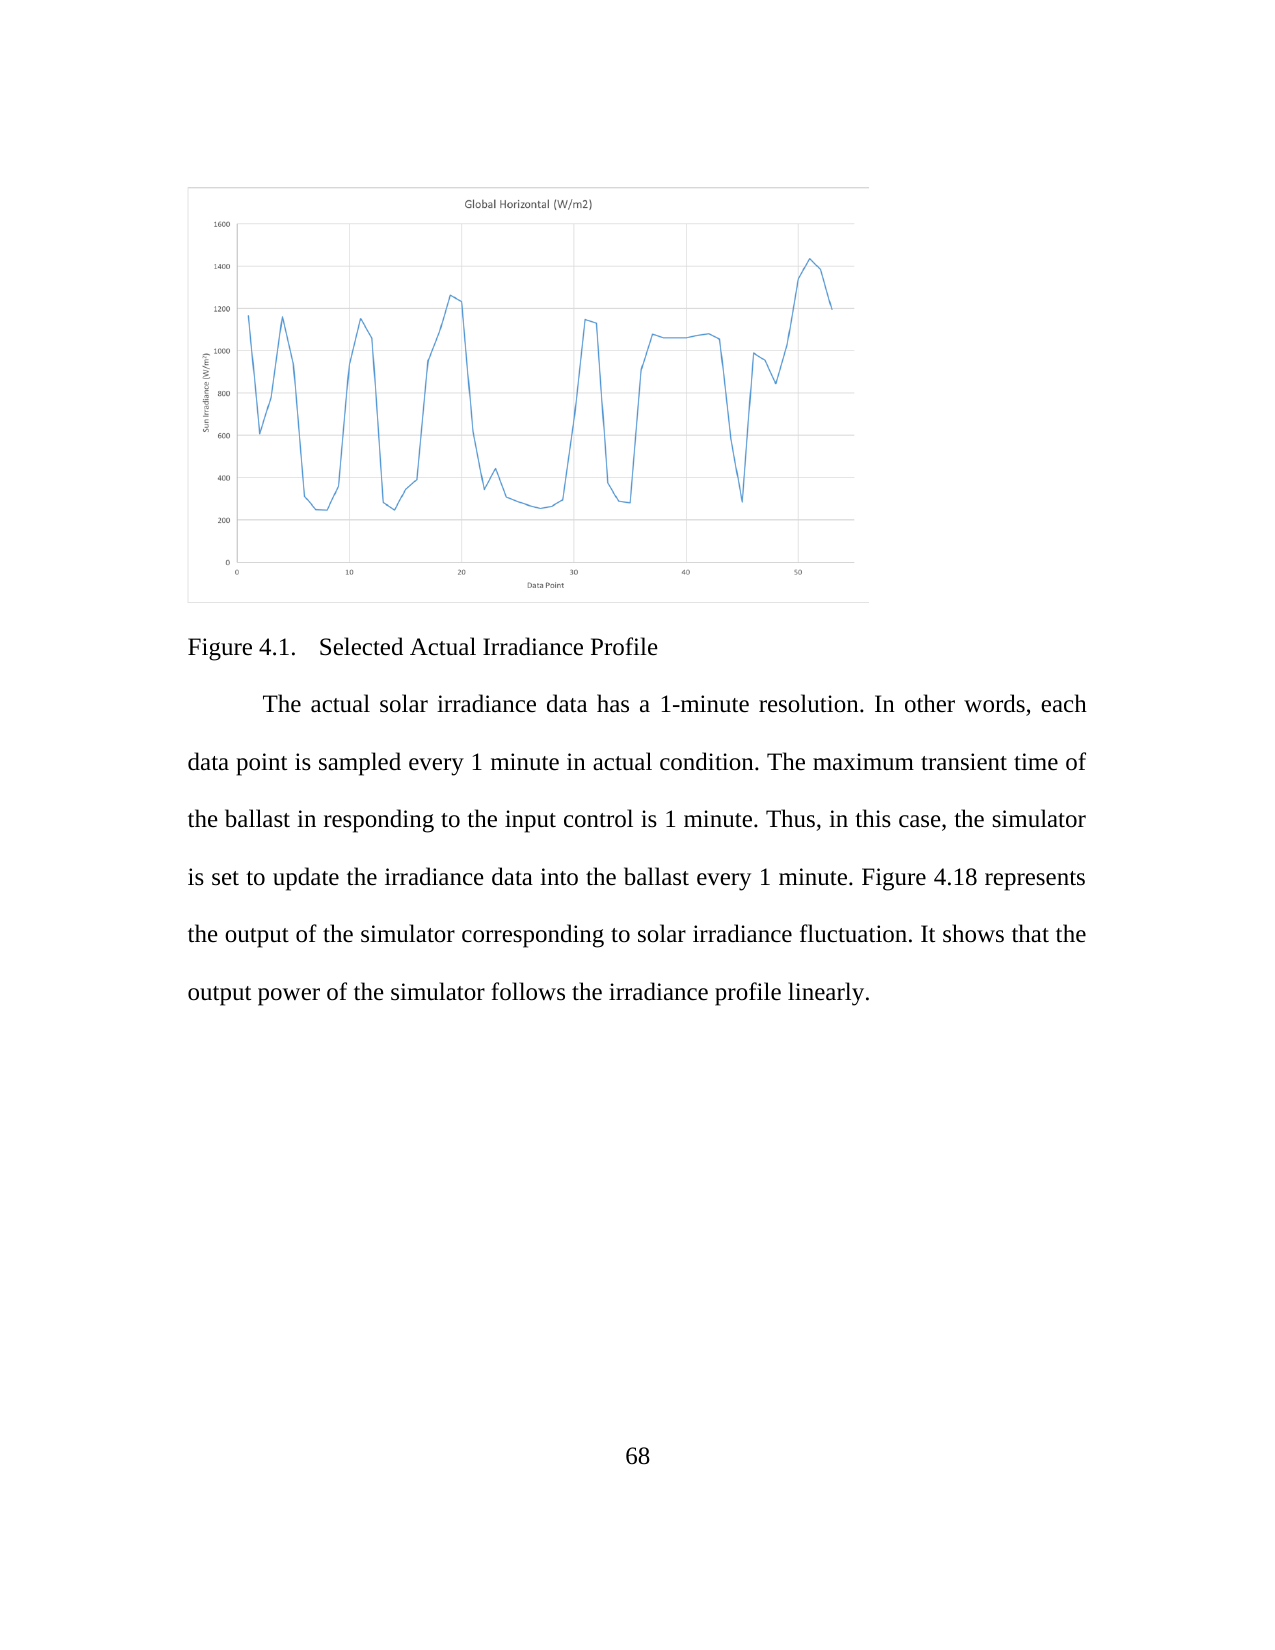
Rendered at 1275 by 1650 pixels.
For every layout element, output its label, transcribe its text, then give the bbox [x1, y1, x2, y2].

picture [187, 187, 869, 603]
text The actual solar irradiance data has a 1-minute resolution. In other words, each data point is sampled every 1 minute in actual condition. The maximum transient time of the ballast in responding to the input control is 1 minute. Thus, in this case, the simulator is set to update the irradiance data into the ballast every 1 minute. Figure 4.18 represents the output of the simulator corresponding to solar irradiance fluctuation. It shows that the output power of the simulator follows the irradiance profile linearly. [187, 689, 1087, 1005]
subtitle Selected Actual Irradiance Profile [187, 632, 1087, 660]
